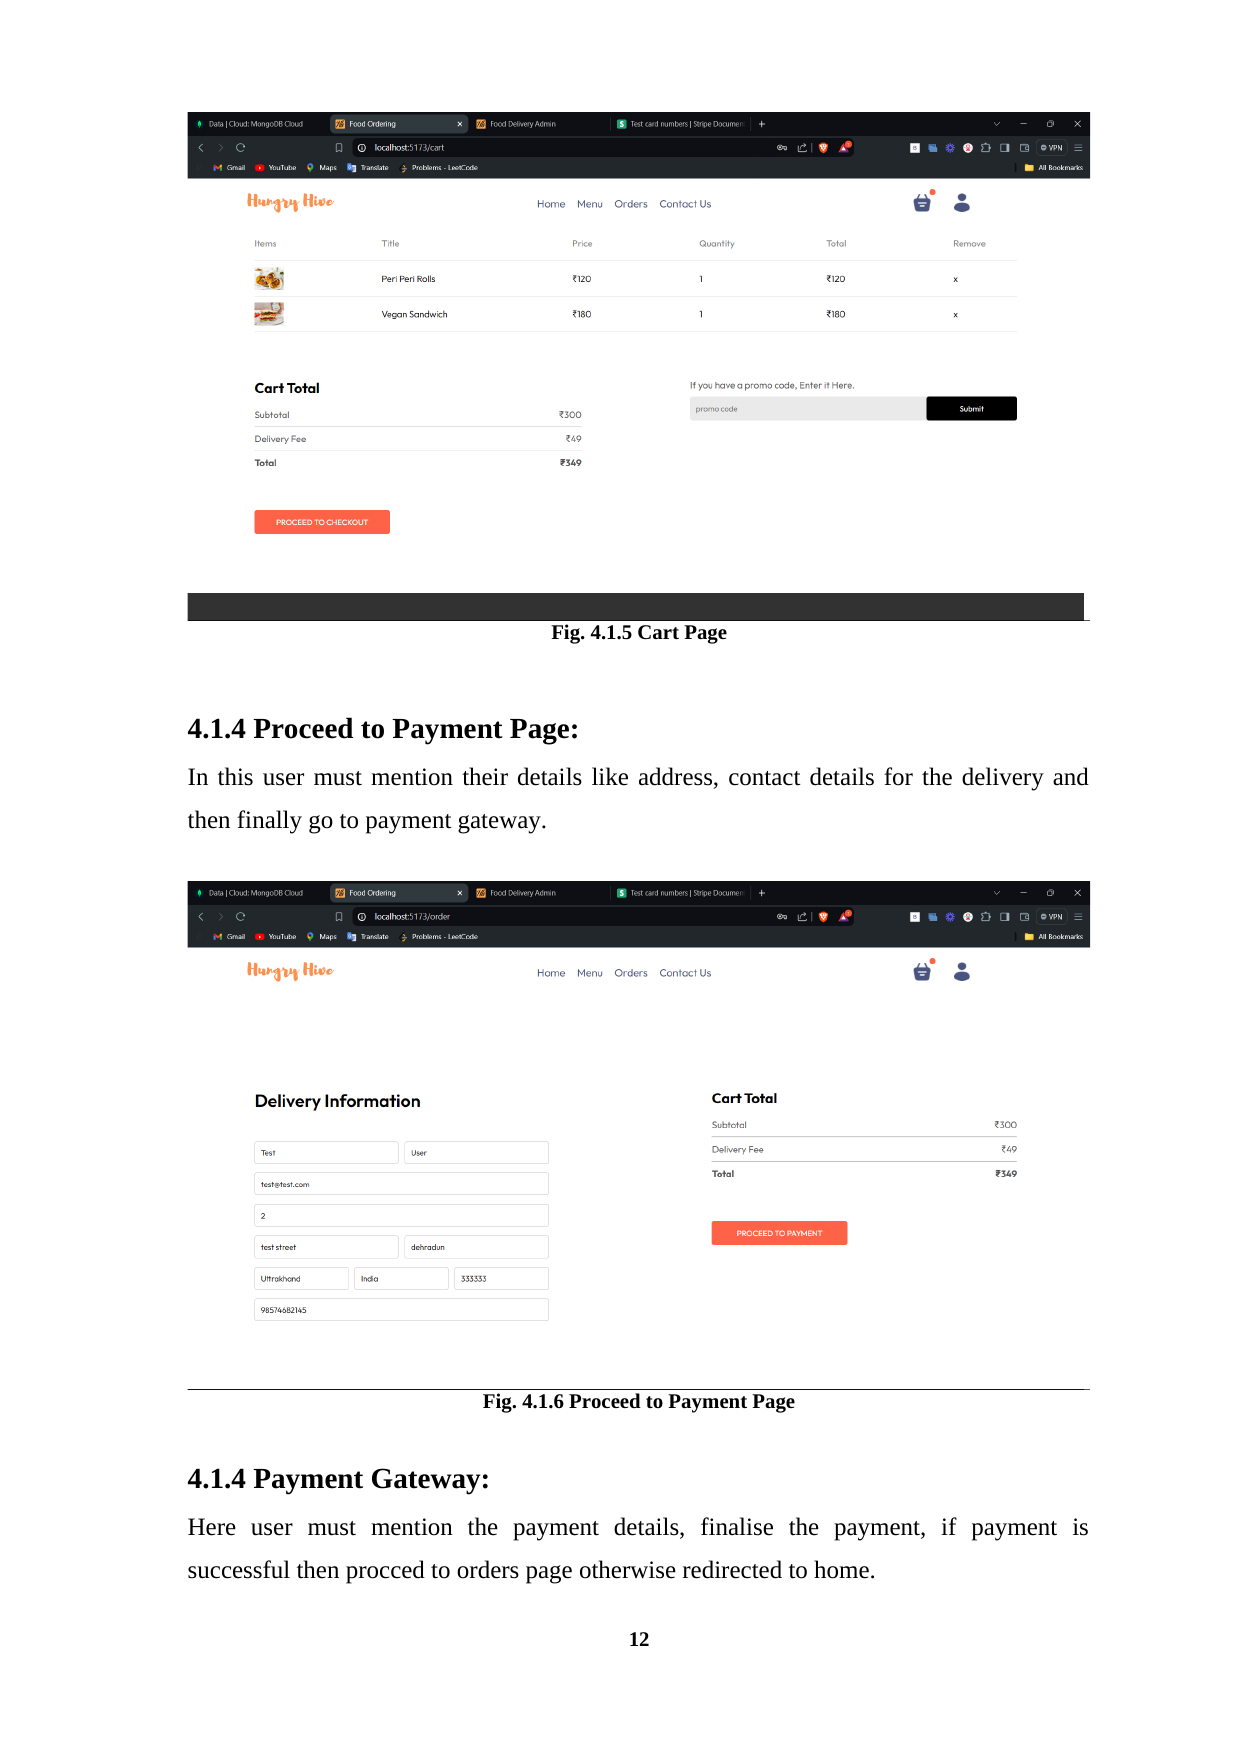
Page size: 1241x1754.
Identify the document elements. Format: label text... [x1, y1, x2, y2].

text Fig. 4.1.5 Cart Page [187, 621, 1090, 644]
text 4.1.4 Proceed to Payment Page: [187, 711, 1090, 745]
text 4.1.4 Payment Gateway: [187, 1462, 1090, 1495]
text Here user must mention the payment details, finalise the payment, if payment is successful then procced to orders page otherwise redirected to home. [187, 1512, 1090, 1584]
text Fig. 4.1.6 Proceed to Payment Page [187, 1390, 1090, 1413]
picture [187, 881, 1091, 1390]
picture [187, 112, 1091, 621]
text In this user must mention their details like address, contact details for the delivery and then finally go to payment gateway. [187, 762, 1090, 834]
